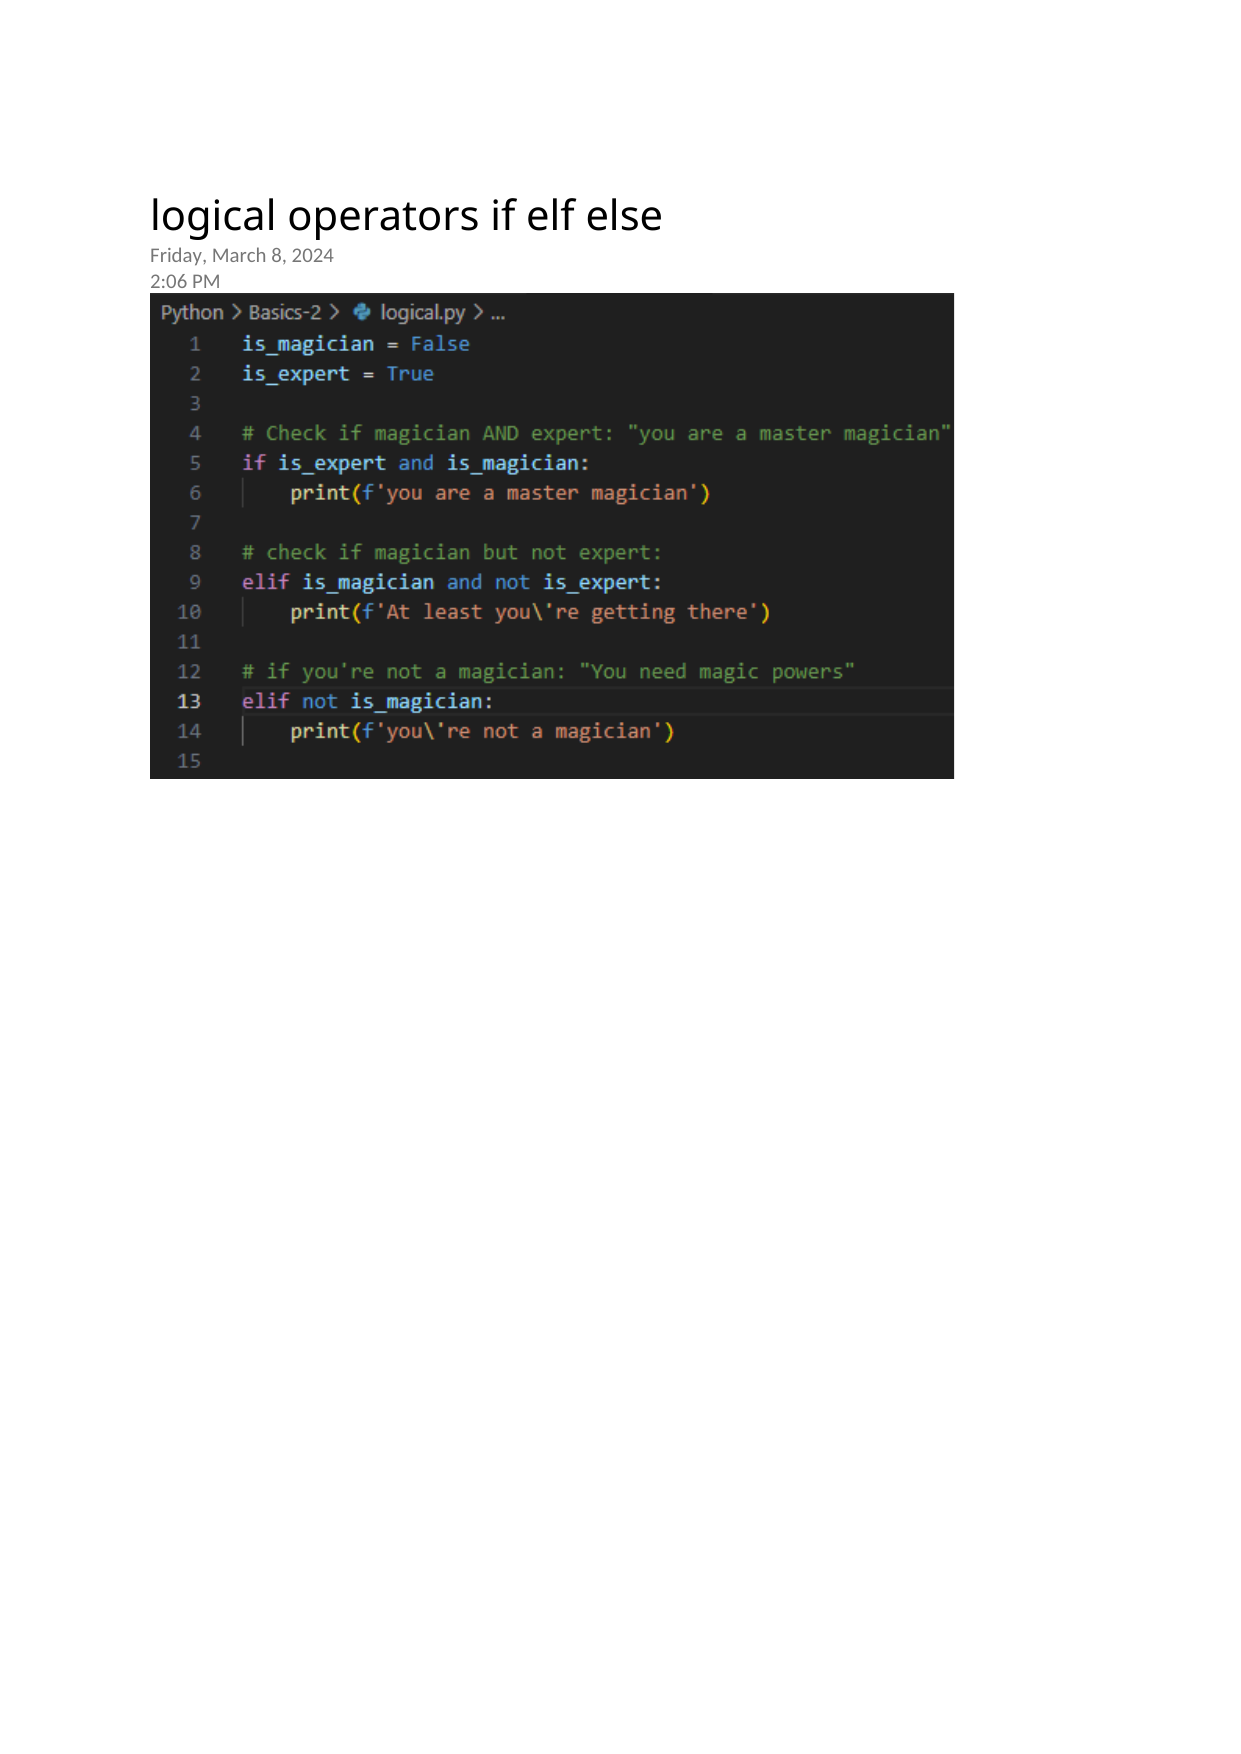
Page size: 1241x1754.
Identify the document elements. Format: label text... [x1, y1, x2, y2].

picture [150, 293, 955, 779]
text logical operators if elf else [150, 186, 1090, 242]
text Friday, March 8, 2024 [150, 242, 1090, 268]
text 2:06 PM [150, 268, 1090, 293]
